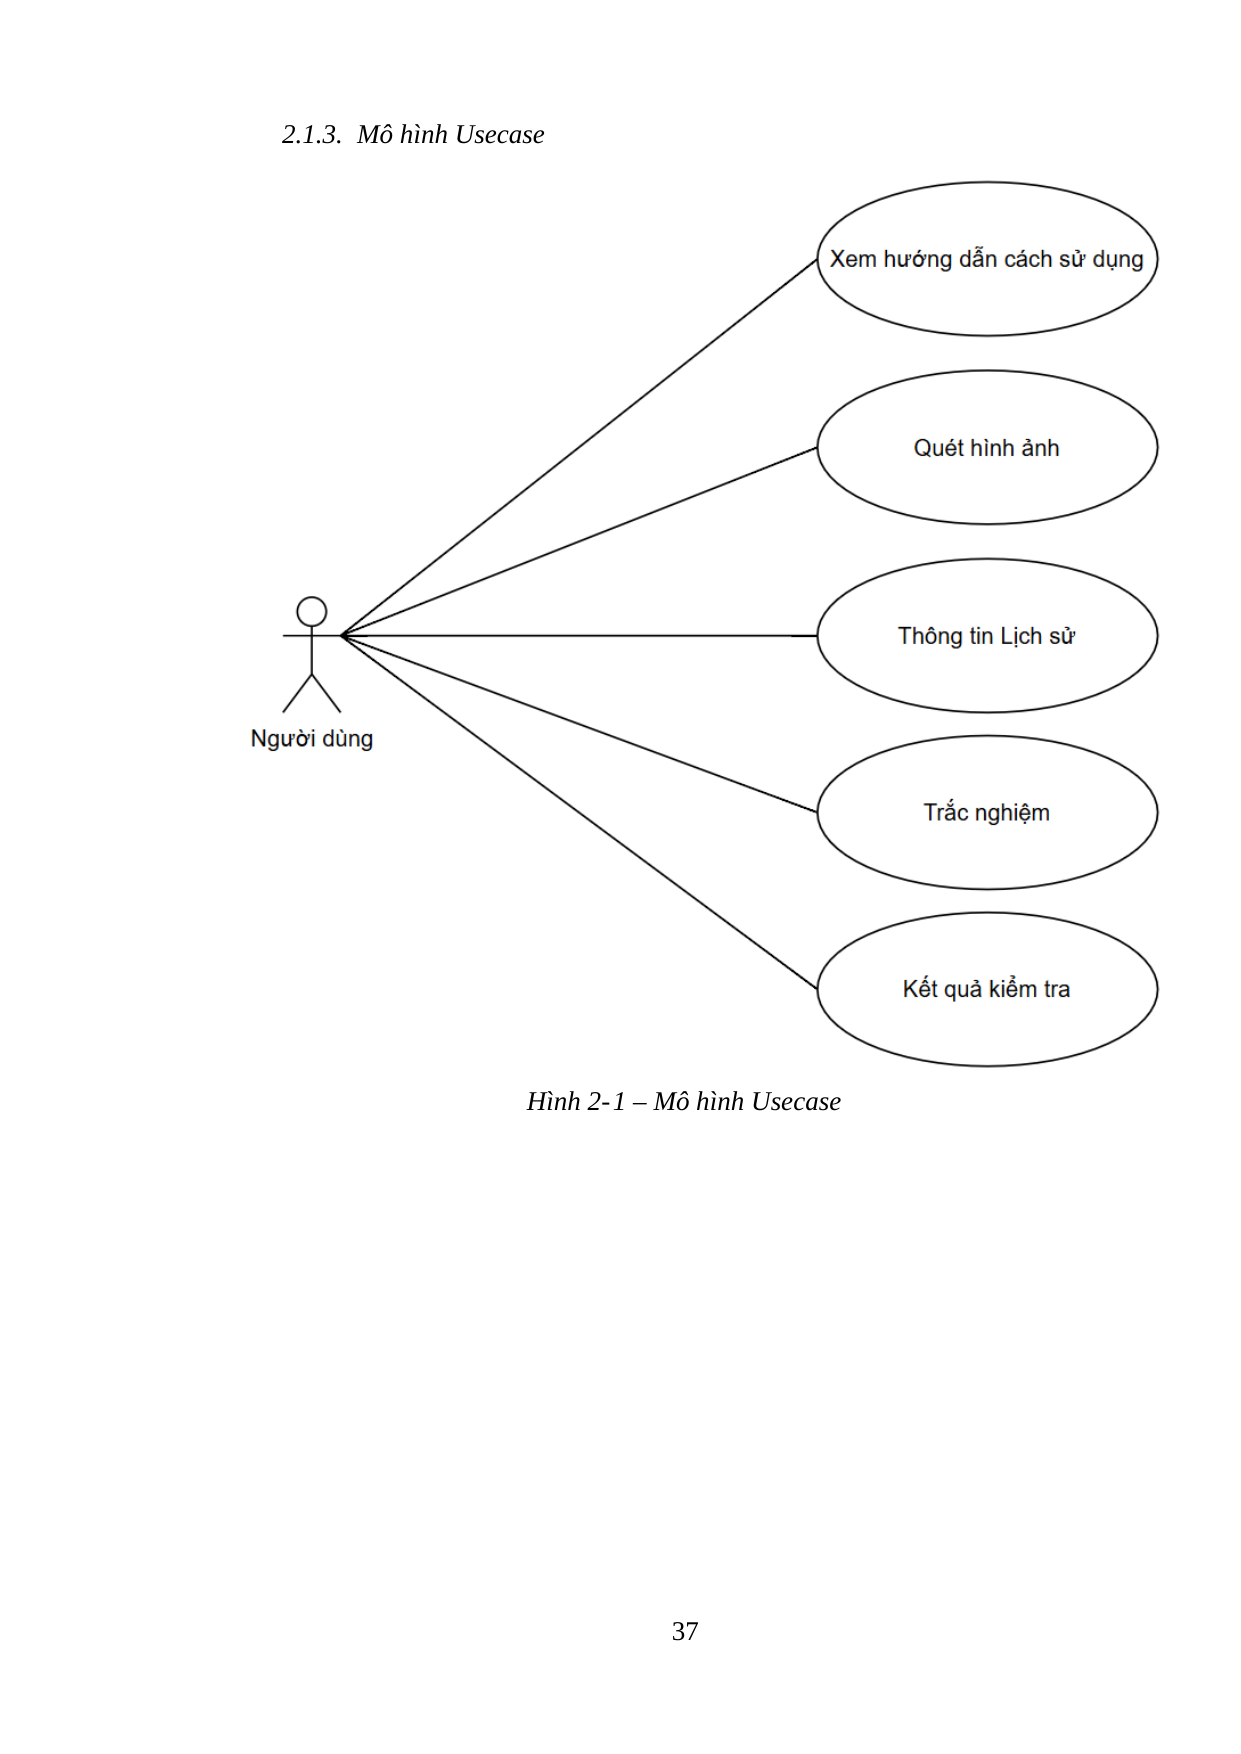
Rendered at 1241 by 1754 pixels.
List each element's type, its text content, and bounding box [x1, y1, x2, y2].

picture [248, 177, 1164, 1070]
text Hình 2-1 – Mô hình Usecase [207, 1085, 1122, 1117]
subtitle Mô hình Usecase [282, 118, 1122, 149]
